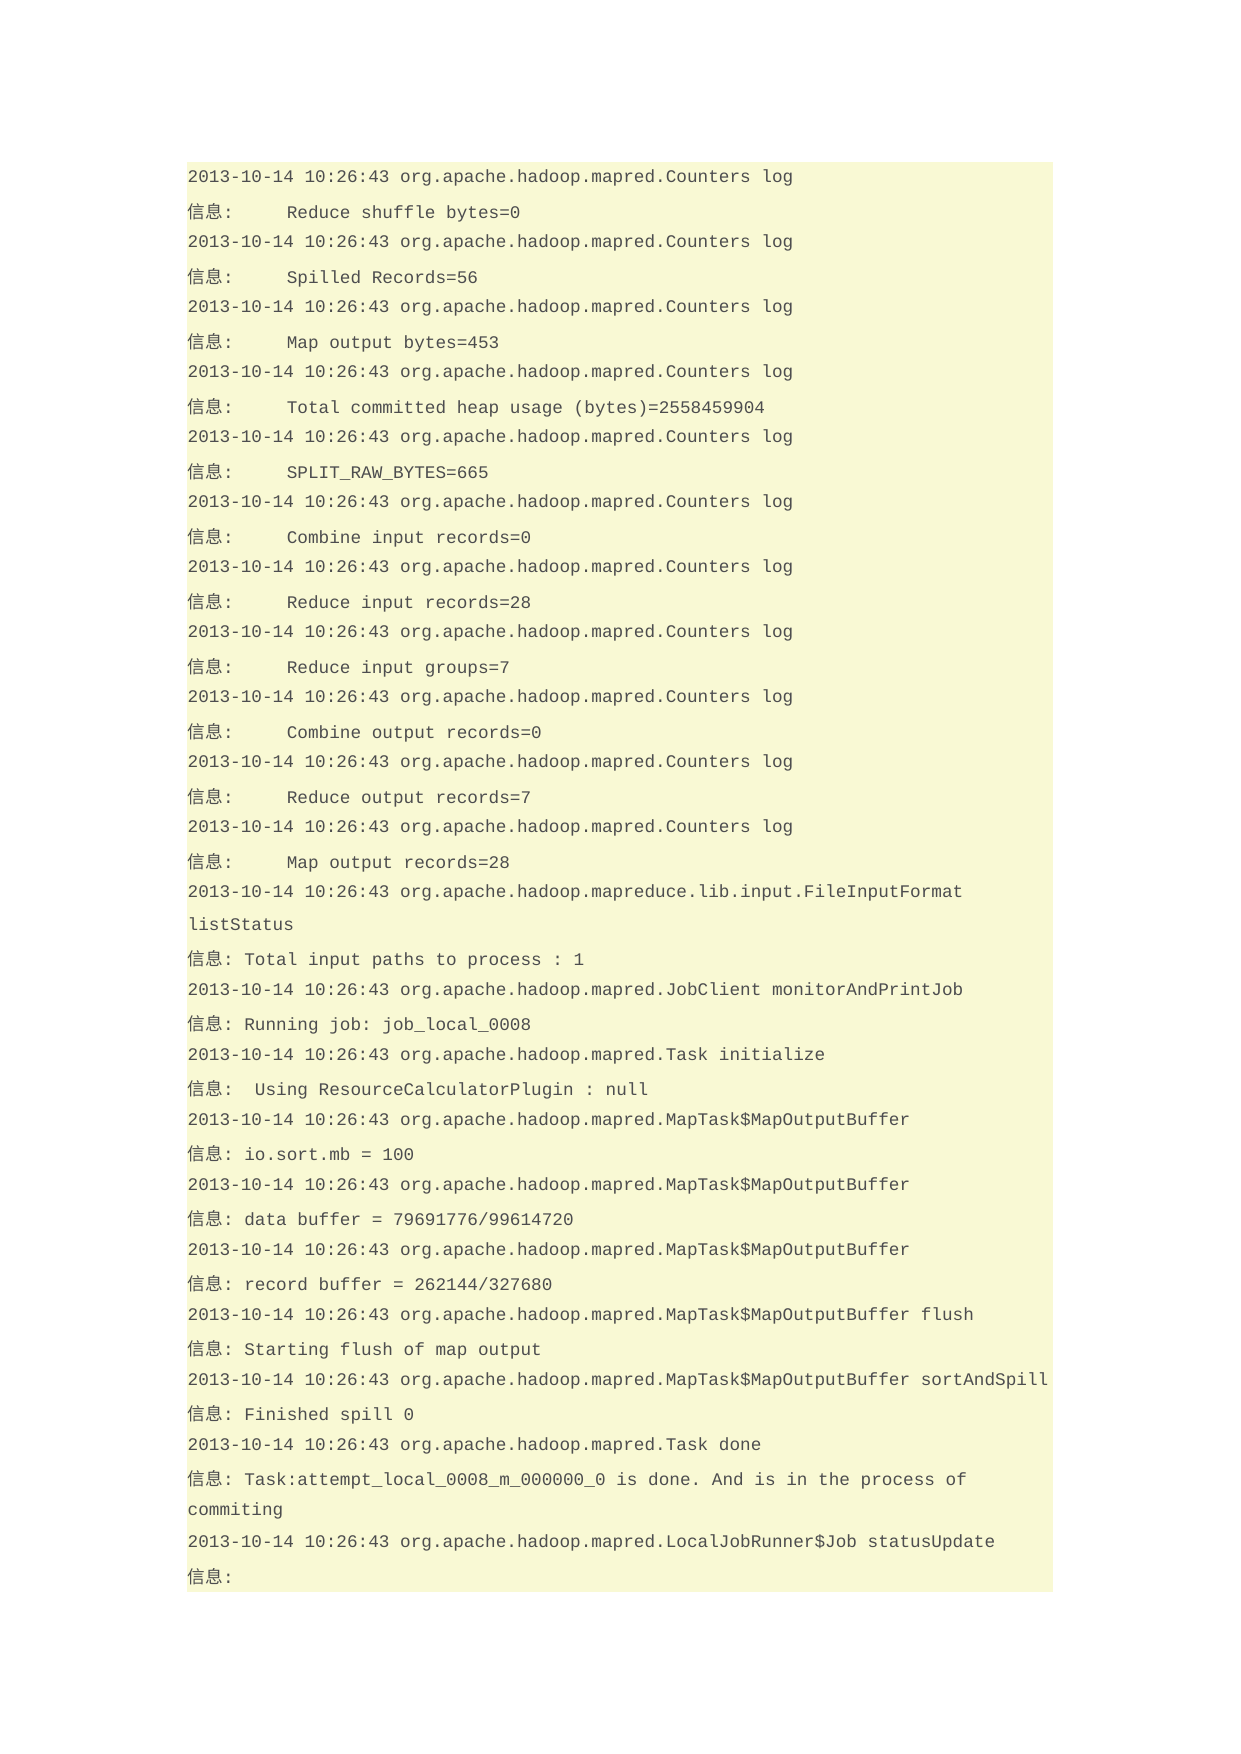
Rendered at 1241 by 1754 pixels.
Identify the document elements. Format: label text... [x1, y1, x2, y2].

text 信息: Total input paths to process : 1 [187, 942, 1053, 974]
text 2013-10-14 10:26:43 org.apache.hadoop.mapred.MapTask$MapOutputBuffer [187, 1234, 1053, 1267]
text 2013-10-14 10:26:43 org.apache.hadoop.mapred.Counters log [187, 552, 1053, 584]
text 信息: Using ResourceCalculatorPlugin : null [187, 1072, 1053, 1104]
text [187, 227, 1053, 259]
text 2013-10-14 10:26:43 org.apache.hadoop.mapred.MapTask$MapOutputBuffer [187, 1169, 1053, 1202]
text 信息: Finished spill 0 [187, 1397, 1053, 1429]
text 信息: record buffer = 262144/327680 [187, 1267, 1053, 1299]
text 信息: io.sort.mb = 100 [187, 1137, 1053, 1169]
text 2013-10-14 10:26:43 org.apache.hadoop.mapred.Task done [187, 1429, 1053, 1462]
text 信息: Map output records=28 [187, 844, 1053, 877]
text 2013-10-14 10:26:43 org.apache.hadoop.mapred.Counters log [187, 812, 1053, 844]
text 信息: Combine input records=0 [187, 519, 1053, 552]
text 信息: Running job: job_local_0008 [187, 1007, 1053, 1039]
text 2013-10-14 10:26:43 org.apache.hadoop.mapred.JobClient monitorAndPrintJob [187, 974, 1053, 1007]
text 2013-10-14 10:26:43 org.apache.hadoop.mapred.Counters log [187, 357, 1053, 389]
text 2013-10-14 10:26:43 org.apache.hadoop.mapred.Counters log [187, 422, 1053, 454]
text 信息: Starting flush of map output [187, 1332, 1053, 1364]
text 信息: Reduce input groups=7 [187, 649, 1053, 682]
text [187, 162, 1053, 194]
text 2013-10-14 10:26:43 org.apache.hadoop.mapred.Counters log [187, 487, 1053, 519]
text 信息: data buffer = 79691776/99614720 [187, 1202, 1053, 1234]
text 信息: Task:attempt_local_0008_m_000000_0 is done. And is in the process of commiting [187, 1462, 1053, 1527]
text 2013-10-14 10:26:43 org.apache.hadoop.mapred.LocalJobRunner$Job statusUpdate [187, 1527, 1053, 1559]
text 2013-10-14 10:26:43 org.apache.hadoop.mapreduce.lib.input.FileInputFormat listStatus [187, 877, 1053, 942]
text 信息: Map output bytes=453 [187, 324, 1053, 357]
text 信息: Reduce shuffle bytes=0 [187, 194, 1053, 227]
text 信息: [187, 1559, 1053, 1592]
text 2013-10-14 10:26:43 org.apache.hadoop.mapred.Counters log [187, 747, 1053, 779]
text 信息: Spilled Records=56 [187, 259, 1053, 292]
text 信息: Reduce output records=7 [187, 779, 1053, 812]
text 2013-10-14 10:26:43 org.apache.hadoop.mapred.Counters log [187, 617, 1053, 649]
text 信息: Reduce input records=28 [187, 584, 1053, 617]
text 信息: SPLIT_RAW_BYTES=665 [187, 454, 1053, 487]
text 2013-10-14 10:26:43 org.apache.hadoop.mapred.Counters log [187, 682, 1053, 714]
text 信息: Total committed heap usage (bytes)=2558459904 [187, 389, 1053, 422]
text 2013-10-14 10:26:43 org.apache.hadoop.mapred.MapTask$MapOutputBuffer flush [187, 1299, 1053, 1332]
text 2013-10-14 10:26:43 org.apache.hadoop.mapred.MapTask$MapOutputBuffer [187, 1104, 1053, 1137]
text 2013-10-14 10:26:43 org.apache.hadoop.mapred.Counters log [187, 292, 1053, 324]
text 2013-10-14 10:26:43 org.apache.hadoop.mapred.Task initialize [187, 1039, 1053, 1072]
text 2013-10-14 10:26:43 org.apache.hadoop.mapred.MapTask$MapOutputBuffer sortAndSpill [187, 1364, 1053, 1397]
text 信息: Combine output records=0 [187, 714, 1053, 747]
